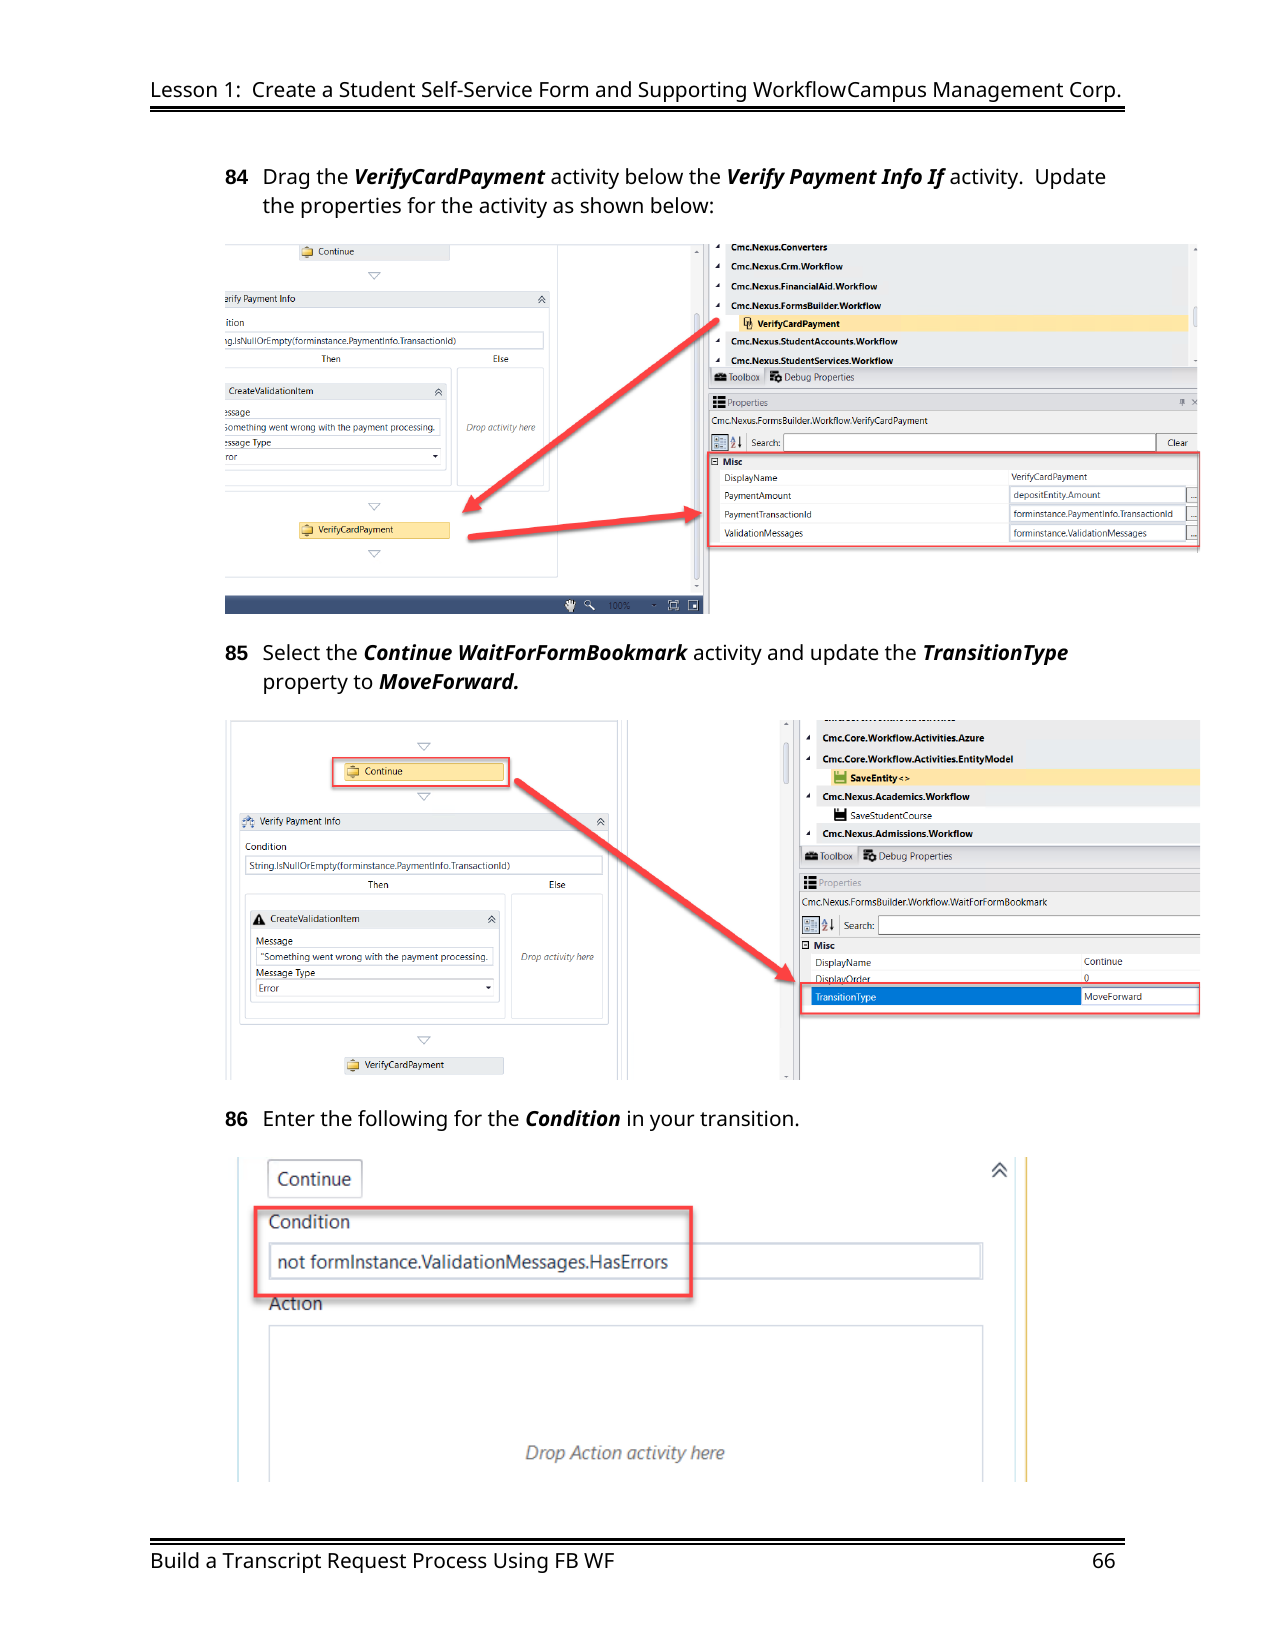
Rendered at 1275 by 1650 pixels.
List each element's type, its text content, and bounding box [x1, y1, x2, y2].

text Drag the VerifyCardPayment activity below the Verify Payment Info If activity. Update the properties for the activity as shown below: [225, 162, 1125, 219]
text Select the Continue WaitForFormBookmark activity and update the TransitionType property to MoveForward. [225, 638, 1125, 695]
picture [225, 720, 1200, 1080]
picture [225, 244, 1200, 614]
picture [225, 1157, 1050, 1482]
text Enter the following for the Condition in your transition. [225, 1104, 1125, 1133]
